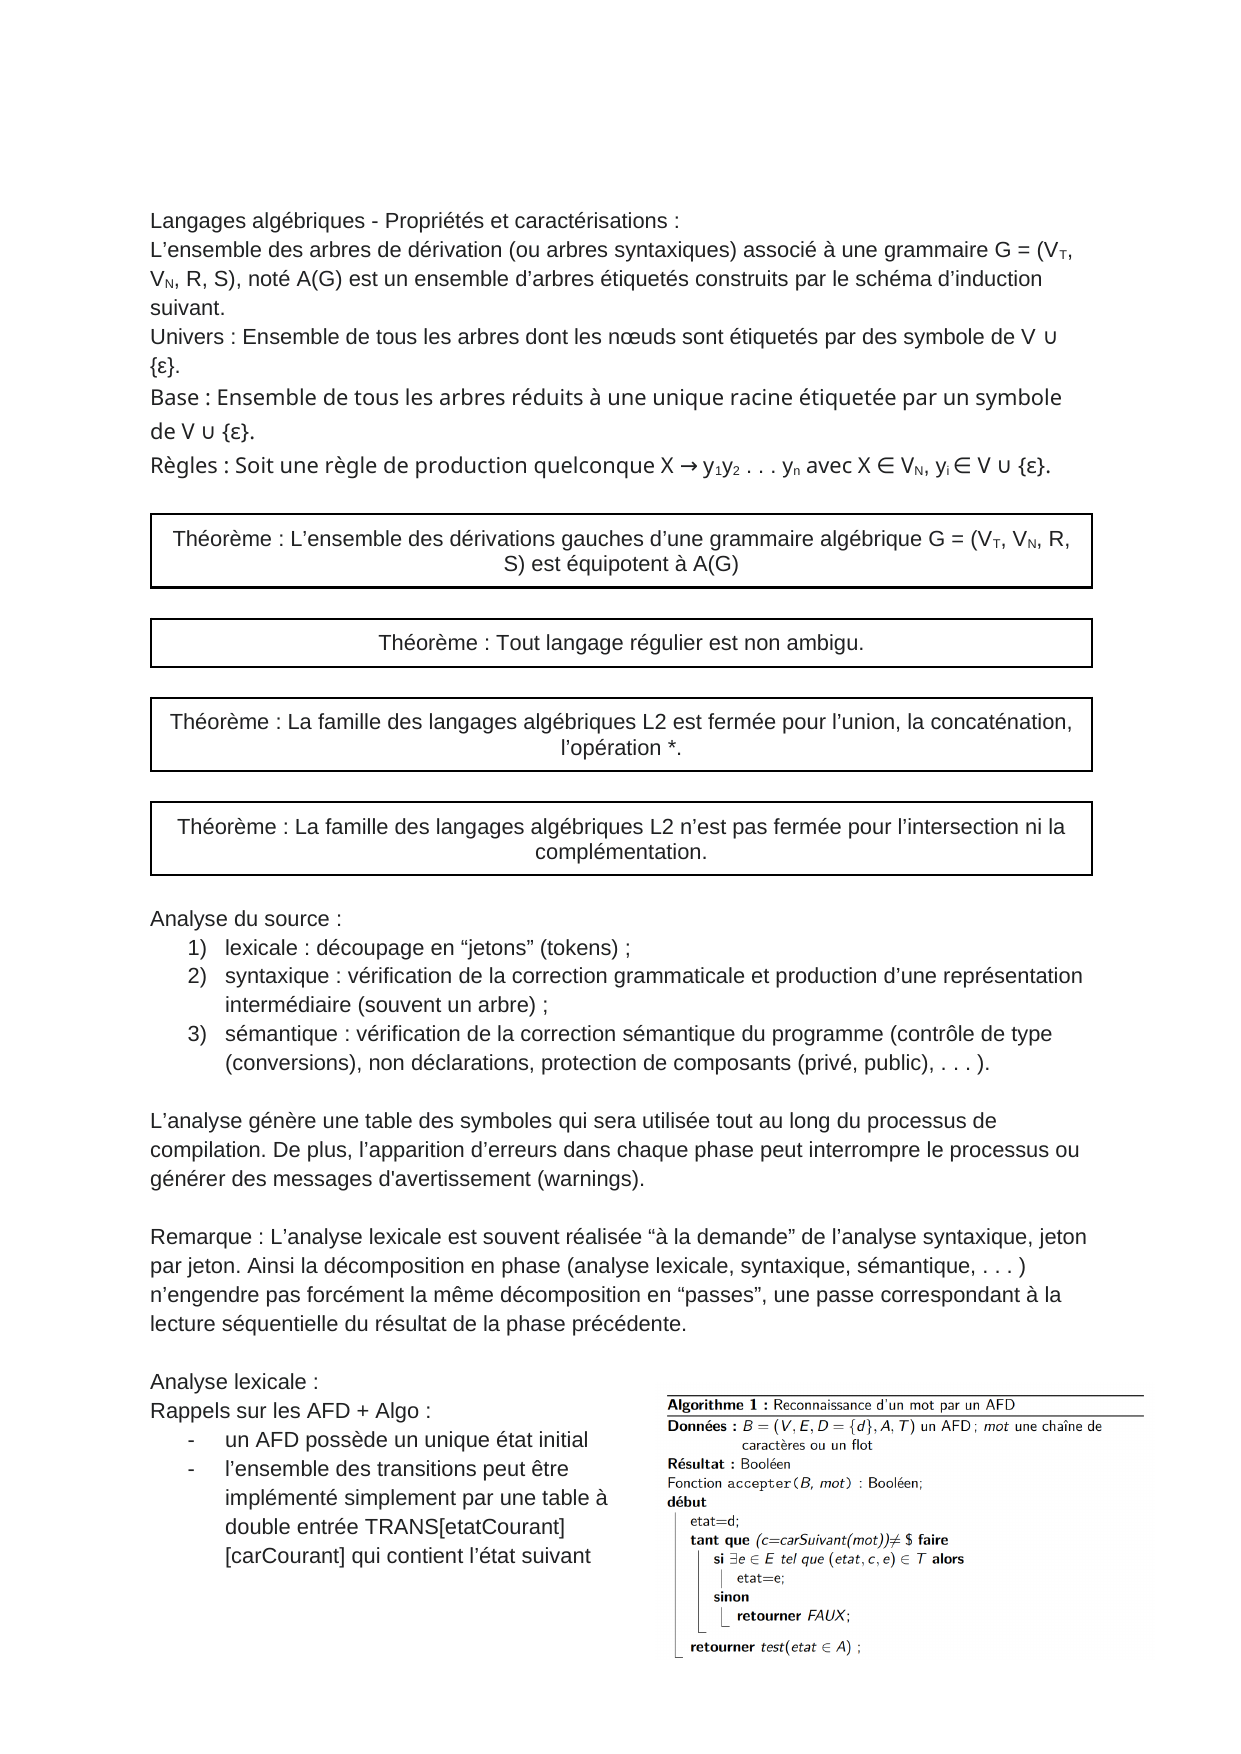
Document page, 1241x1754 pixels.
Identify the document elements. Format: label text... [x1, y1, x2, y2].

table_header Théorème : La famille des langages algébriques L2 n’est pas fermée pour l’intersection ni la complémentation. [152, 803, 1091, 874]
text Rappels sur les AFD + Algo : [150, 1398, 654, 1423]
list lexicale : découpage en “jetons” (tokens) ; [187, 934, 1090, 959]
picture [654, 1382, 1155, 1660]
text Remarque : L’analyse lexicale est souvent réalisée “à la demande” de l’analyse syntaxique, jeton par jeton. Ainsi la décomposition en phase (analyse lexicale, syntaxique, sémantique, . . . ) n’engendre pas forcément la même décomposition en “passes”, une passe correspondant à la lecture séquentielle du résultat de la phase précédente. [150, 1224, 1090, 1336]
text Analyse lexicale : [150, 1369, 1090, 1394]
list l’ensemble des transitions peut être implémenté simplement par une table à double entrée TRANS[etatCourant][carCourant] qui contient l’état suivant [187, 1456, 654, 1568]
table_header Théorème : La famille des langages algébriques L2 est fermée pour l’union, la concaténation, l’opération *. [152, 699, 1091, 770]
list un AFD possède un unique état initial [187, 1427, 654, 1452]
text Base : Ensemble de tous les arbres réduits à une unique racine étiquetée par un symbole de V ∪ {ε}. [150, 382, 1090, 446]
text Analyse du source : [150, 905, 1090, 931]
list syntaxique : vérification de la correction grammaticale et production d’une représentation intermédiaire (souvent un arbre) ; [187, 963, 1090, 1017]
table_header Théorème : Tout langage régulier est non ambigu. [152, 620, 1091, 666]
text Univers : Ensemble de tous les arbres dont les nœuds sont étiquetés par des symbole de V ∪ {ε}. [150, 324, 1090, 378]
text L’analyse génère une table des symboles qui sera utilisée tout au long du processus de compilation. De plus, l’apparition d’erreurs dans chaque phase peut interrompre le processus ou générer des messages d'avertissement (warnings). [150, 1108, 1090, 1191]
text L’ensemble des arbres de dérivation (ou arbres syntaxiques) associé à une grammaire G = (VT, VN, R, S), noté A(G) est un ensemble d’arbres étiquetés construits par le schéma d’induction suivant. [150, 237, 1090, 320]
table_header Théorème : L’ensemble des dérivations gauches d’une grammaire algébrique G = (VT, VN, R, S) est équipotent à A(G) [152, 515, 1091, 586]
text Règles : Soit une règle de production quelconque X → y1y2 . . . yn avec X ∈ VN, yi ∈ V ∪ {ε}. [150, 450, 1090, 480]
text Langages algébriques - Propriétés et caractérisations : [150, 208, 1090, 233]
list sémantique : vérification de la correction sémantique du programme (contrôle de type (conversions), non déclarations, protection de composants (privé, public), . . . ). [187, 1021, 1090, 1075]
